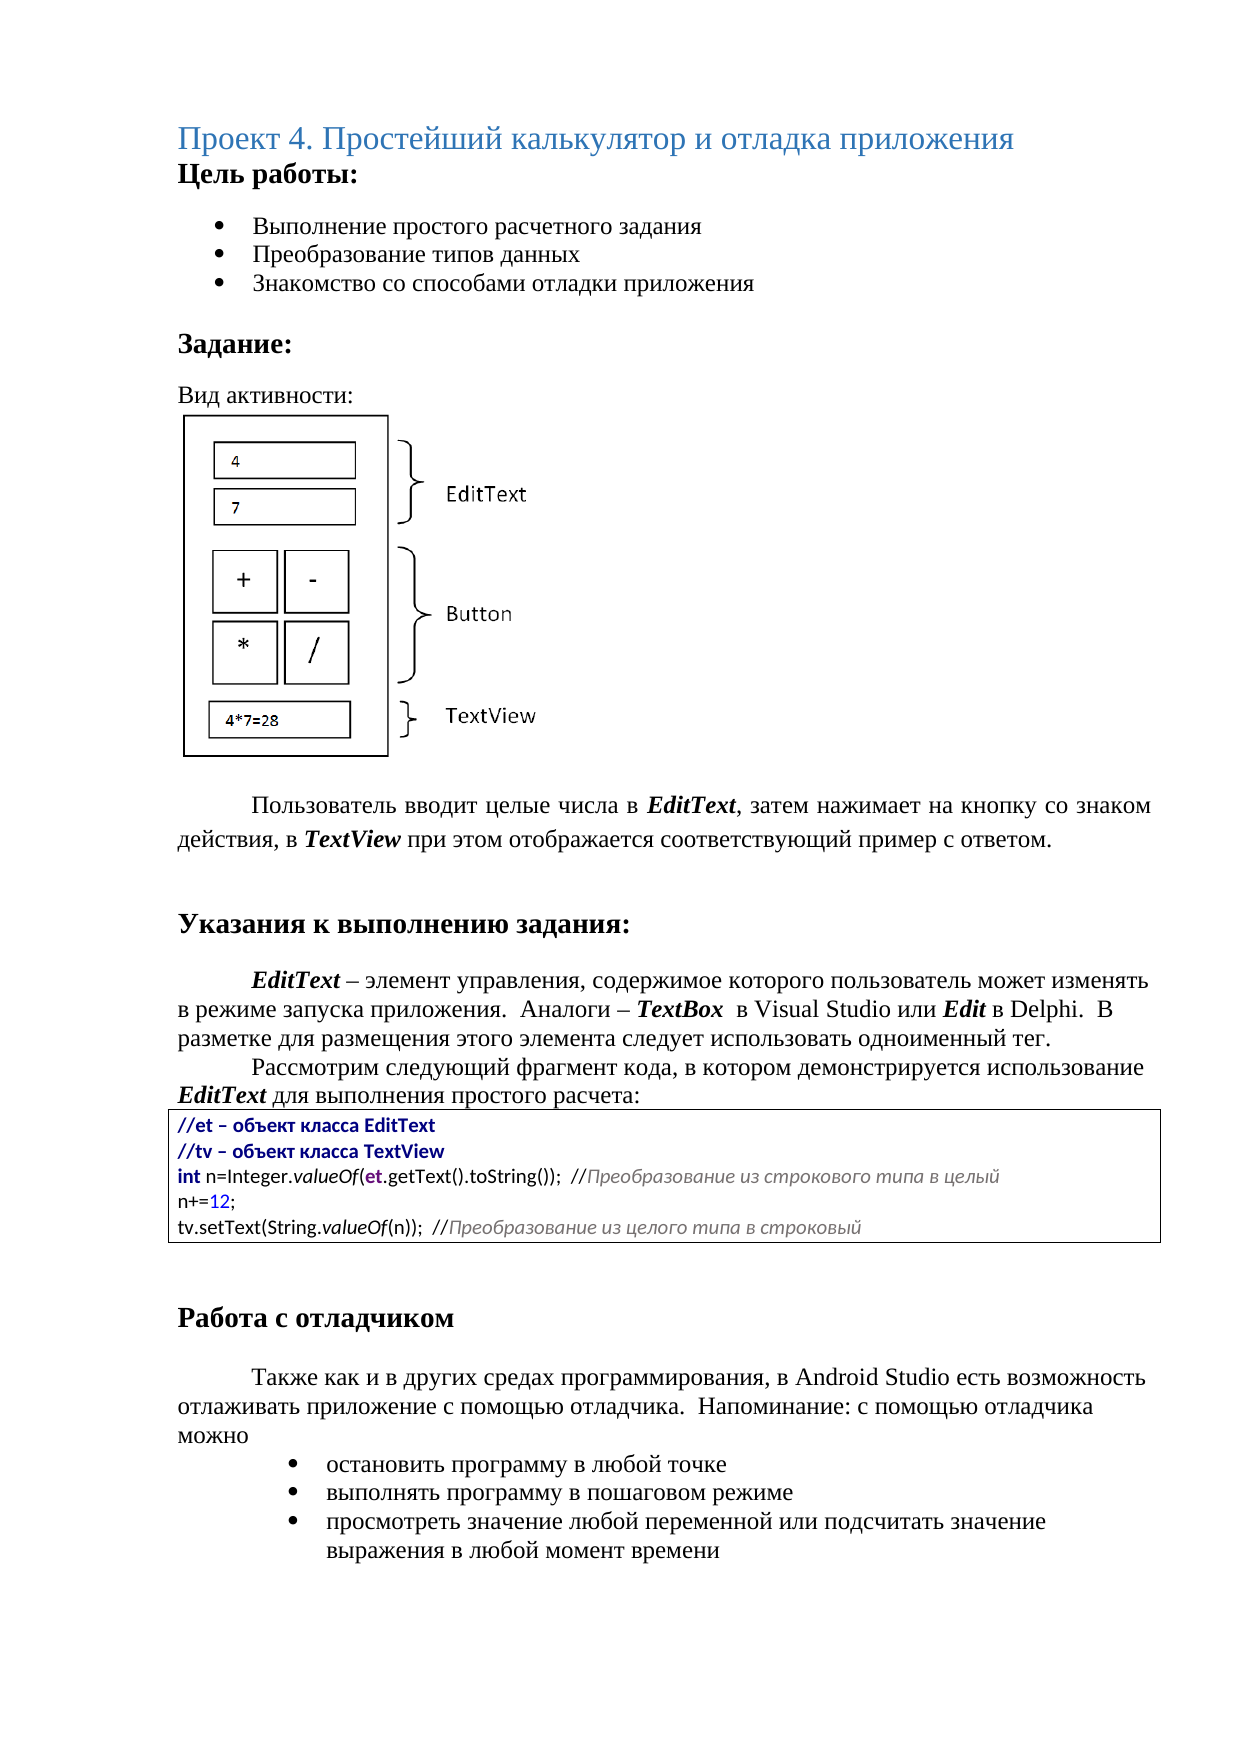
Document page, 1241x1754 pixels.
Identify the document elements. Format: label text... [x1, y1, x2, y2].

text int n=Integer.valueOf(et.getText().toString()); //Преобразование из строкового типа в целый n+=12; tv.setText(String.valueOf(n)); //Преобразование из целого типа в строковый [169, 1160, 1160, 1242]
picture [177, 408, 543, 762]
subtitle Проект 4. Простейший калькулятор и отладка приложения [177, 118, 1152, 156]
list выполнять программу в пошаговом режиме [288, 1477, 1152, 1506]
text //et – объект класса EditText [169, 1110, 1160, 1138]
list Преобразование типов данных [215, 239, 1152, 268]
list Знакомство со способами отладки приложения [215, 268, 1152, 297]
text Вид активности: [177, 380, 1152, 409]
text //tv – объект класса TextView [177, 1138, 1152, 1160]
text Рассмотрим следующий фрагмент кода, в котором демонстрируется использование EditText для выполнения простого расчета: [177, 1052, 1152, 1109]
text Задание: [177, 326, 1152, 359]
list остановить программу в любой точке [288, 1449, 1152, 1477]
text EditText – элемент управления, содержимое которого пользователь может изменять в режиме запуска приложения. Аналоги – TextBox в Visual Studio или Edit в Delphi. В разметке для размещения этого элемента следует использовать одноименный тег. [177, 966, 1152, 1052]
list Пользователь вводит целые числа в EditText, затем нажимает на кнопку со знаком действия, в TextView при этом отображается соответствующий пример с ответом. [177, 791, 1152, 852]
list Выполнение простого расчетного задания [215, 211, 1152, 239]
text Также как и в других средах программирования, в Android Studio есть возможность отлаживать приложение с помощью отладчика. Напоминание: с помощью отладчика можно [177, 1362, 1152, 1449]
text Работа с отладчиком [177, 1300, 1152, 1334]
text Цель работы: [177, 156, 1152, 190]
text Указания к выполнению задания: [177, 906, 1152, 940]
list просмотреть значение любой переменной или подсчитать значение выражения в любой момент времени [288, 1506, 1152, 1564]
